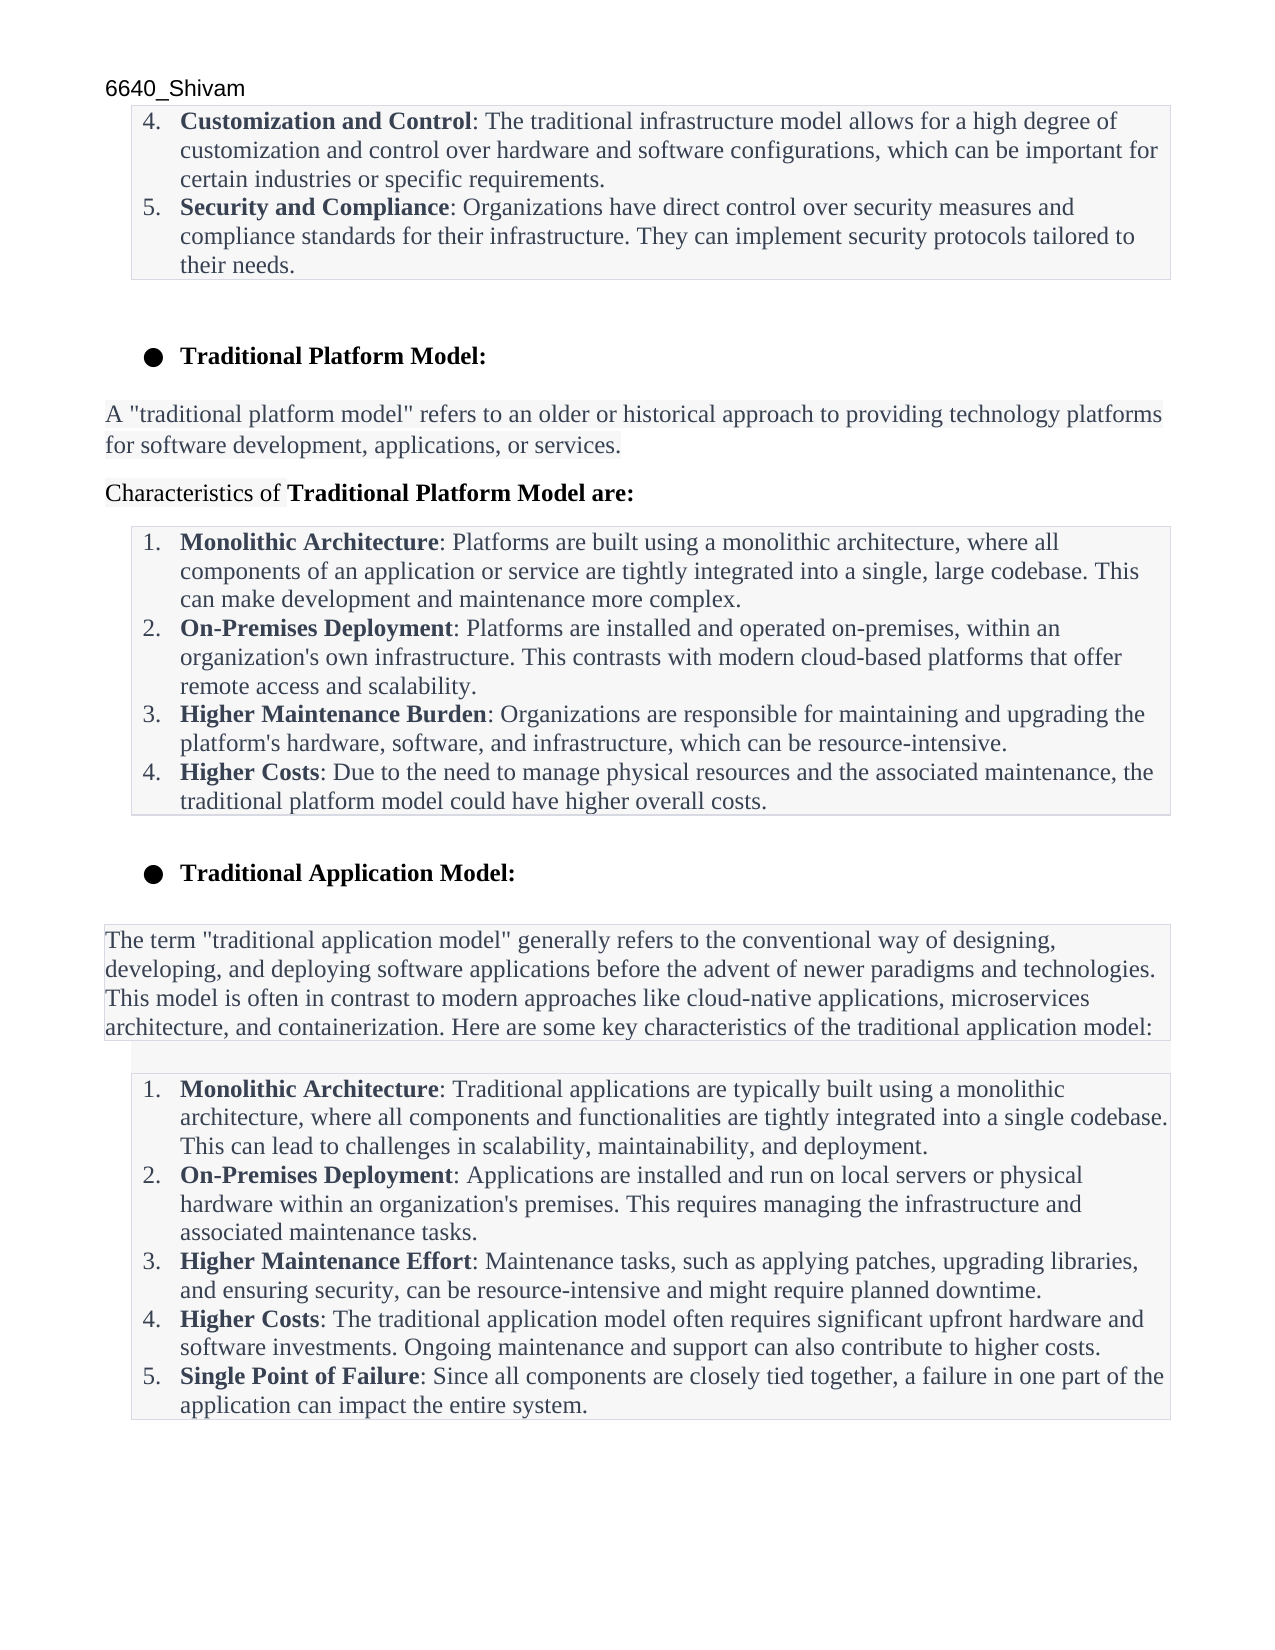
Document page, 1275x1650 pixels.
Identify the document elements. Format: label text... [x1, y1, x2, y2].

list Traditional Application Model: [142, 844, 1170, 896]
text The term "traditional application model" generally refers to the conventional way of designing, developing, and deploying software applications before the advent of newer paradigms and technologies. This model is often in contrast to modern approaches like cloud-native applications, microservices architecture, and containerization. Here are some key characteristics of the traditional application model: [105, 925, 1170, 1040]
text Characteristics of Traditional Platform Model are: [287, 478, 1170, 507]
list Traditional Platform Model: [142, 327, 1170, 379]
list Higher Maintenance Burden: Organizations are responsible for maintaining and upgrading the platform's hardware, software, and infrastructure, which can be resource-intensive. [132, 698, 1170, 756]
text A "traditional platform model" refers to an older or historical approach to providing technology platforms for software development, applications, or services. [105, 399, 1170, 459]
list Customization and Control: The traditional infrastructure model allows for a high degree of customization and control over hardware and software configurations, which can be important for certain industries or specific requirements. [132, 106, 1170, 191]
list On-Premises Deployment: Applications are installed and run on local servers or physical hardware within an organization's premises. This requires managing the infrastructure and associated maintenance tasks. [132, 1159, 1170, 1245]
list Security and Compliance: Organizations have direct control over security measures and compliance standards for their infrastructure. They can implement security protocols tailored to their needs. [132, 191, 1170, 279]
list Higher Maintenance Effort: Maintenance tasks, such as applying patches, upgrading libraries, and ensuring security, can be resource-intensive and might require planned downtime. [132, 1245, 1170, 1303]
list Single Point of Failure: Since all components are closely tied together, a failure in one part of the application can impact the entire system. [132, 1360, 1170, 1419]
list Monolithic Architecture: Platforms are built using a monolithic architecture, where all components of an application or service are tightly integrated into a single, large codebase. This can make development and maintenance more complex. [132, 527, 1170, 612]
list On-Premises Deployment: Platforms are installed and operated on-premises, within an organization's own infrastructure. This contrasts with modern cloud-based platforms that offer remote access and scalability. [132, 612, 1170, 698]
list Higher Costs: The traditional application model often requires significant upfront hardware and software investments. Ongoing maintenance and support can also contribute to higher costs. [132, 1303, 1170, 1360]
list Monolithic Architecture: Traditional applications are typically built using a monolithic architecture, where all components and functionalities are tightly integrated into a single codebase. This can lead to challenges in scalability, maintainability, and deployment. [132, 1074, 1170, 1159]
list Higher Costs: Due to the need to manage physical resources and the associated maintenance, the traditional platform model could have higher overall costs. [132, 756, 1170, 814]
